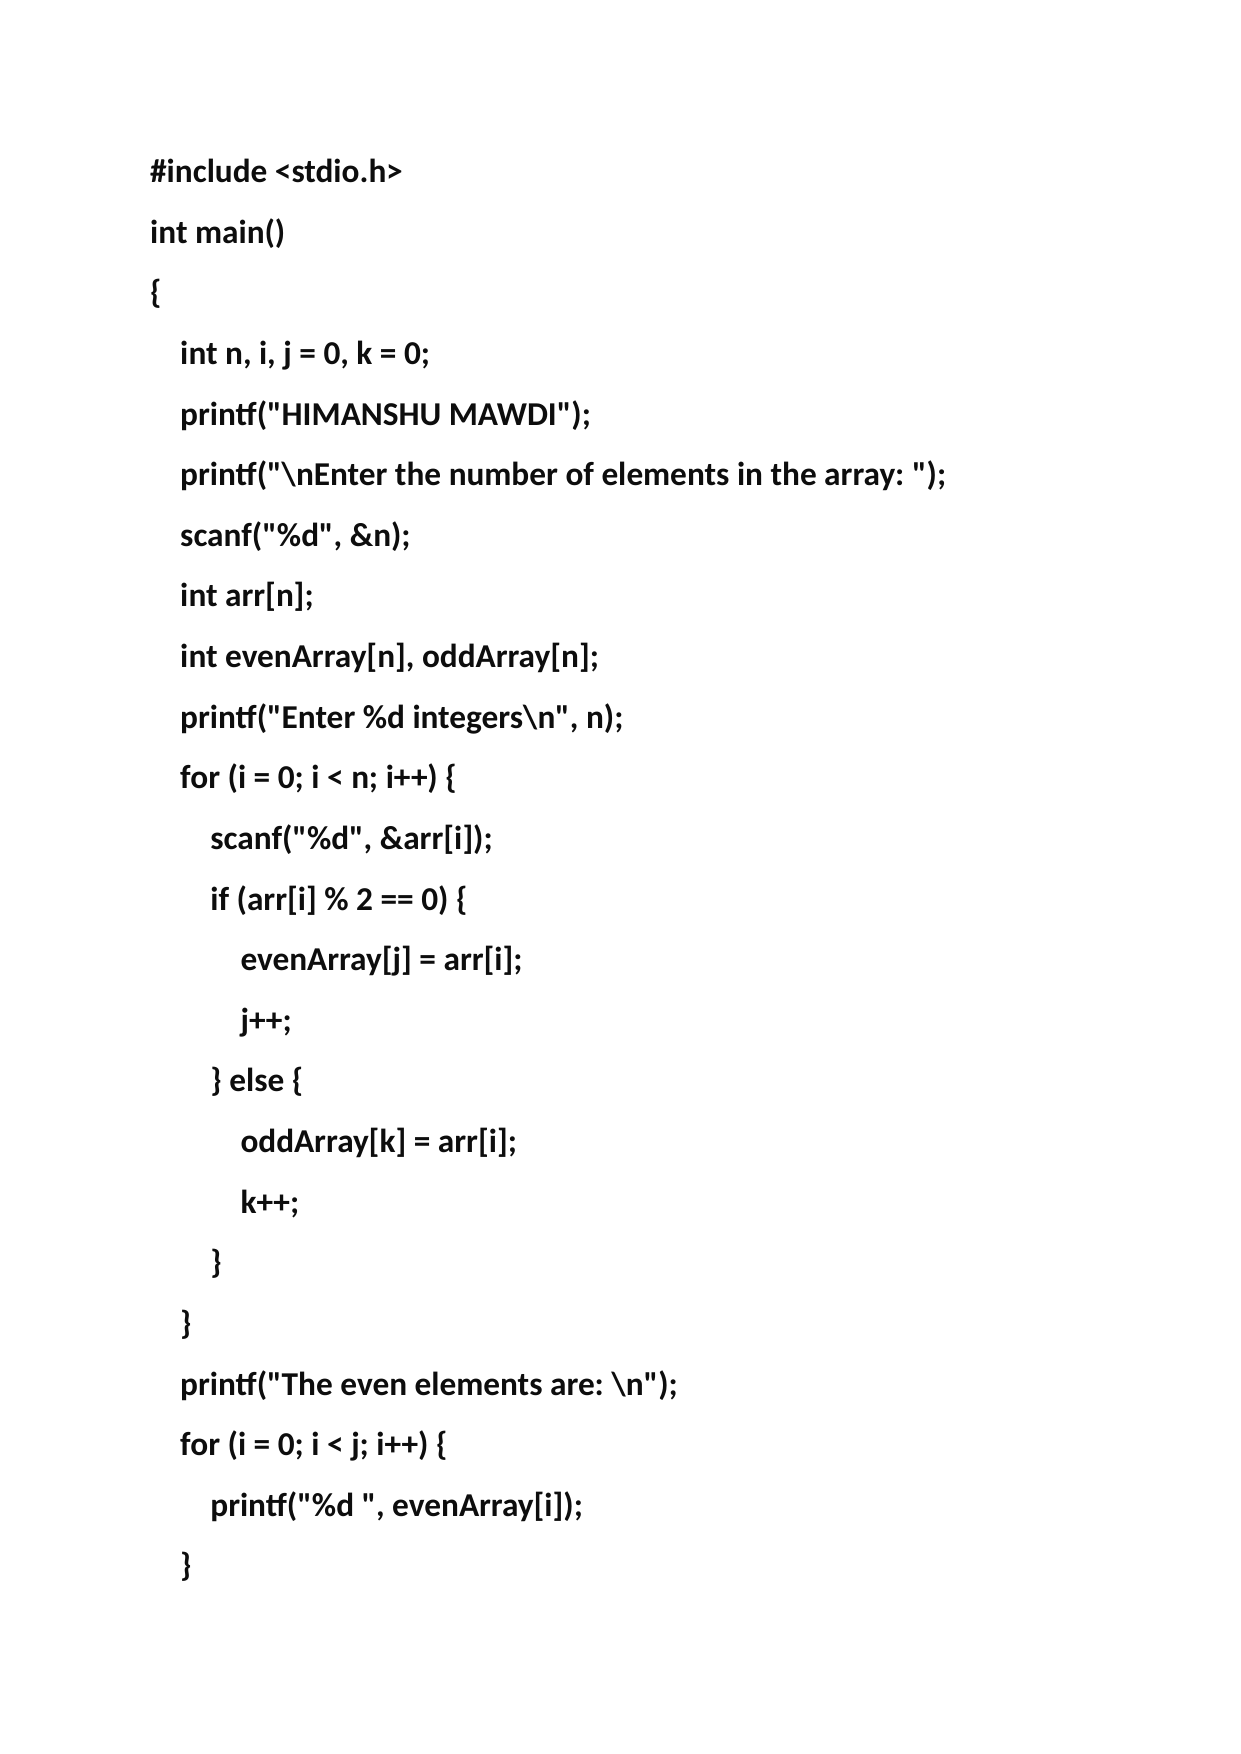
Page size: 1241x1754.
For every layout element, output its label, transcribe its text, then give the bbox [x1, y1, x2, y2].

text #include <stdio.h> [150, 150, 1090, 191]
text int n, i, j = 0, k = 0; [150, 332, 1090, 373]
text } [150, 1302, 1090, 1343]
text for (i = 0; i < n; i++) { [150, 756, 1090, 797]
text if (arr[i] % 2 == 0) { [150, 877, 1090, 918]
text k++; [150, 1181, 1090, 1221]
text scanf("%d", &n); [150, 514, 1090, 554]
text printf("\nEnter the number of elements in the array: "); [150, 453, 1090, 494]
text } [150, 1241, 1090, 1282]
text printf("Enter %d integers\n", n); [150, 696, 1090, 736]
text int main() [150, 211, 1090, 251]
text for (i = 0; i < j; i++) { [150, 1423, 1090, 1464]
text } else { [150, 1059, 1090, 1100]
text j++; [150, 999, 1090, 1039]
text int arr[n]; [150, 574, 1090, 615]
text evenArray[j] = arr[i]; [150, 938, 1090, 979]
text } [150, 1544, 1090, 1585]
text { [150, 271, 1090, 312]
text oddArray[k] = arr[i]; [150, 1120, 1090, 1161]
text printf("The even elements are: \n"); [150, 1362, 1090, 1403]
text int evenArray[n], oddArray[n]; [150, 635, 1090, 676]
text printf("%d ", evenArray[i]); [150, 1484, 1090, 1524]
text scanf("%d", &arr[i]); [150, 817, 1090, 858]
text printf("HIMANSHU MAWDI"); [150, 392, 1090, 433]
